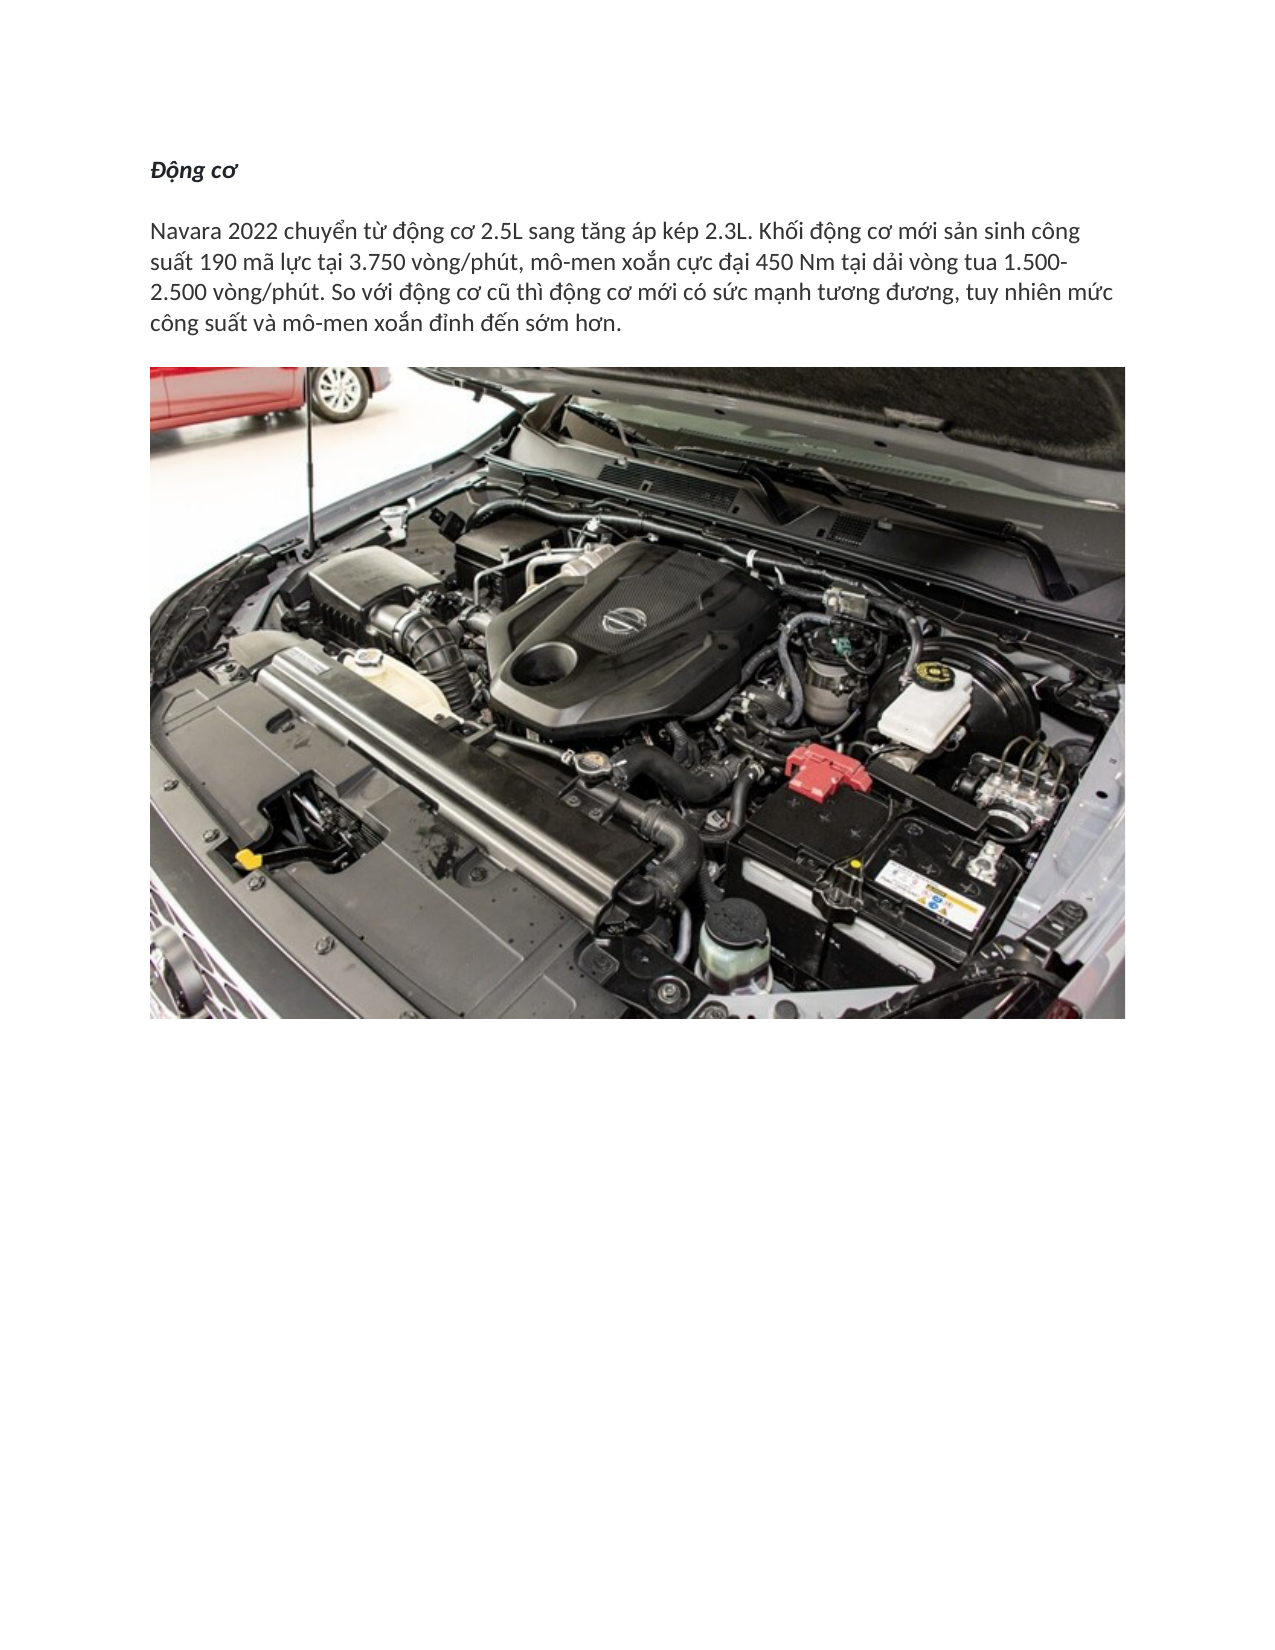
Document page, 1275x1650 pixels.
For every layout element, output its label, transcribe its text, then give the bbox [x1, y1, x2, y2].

text Navara 2022 chuyển từ động cơ 2.5L sang tăng áp kép 2.3L. Khối động cơ mới sản sinh công suất 190 mã lực tại 3.750 vòng/phút, mô-men xoắn cực đại 450 Nm tại dải vòng tua 1.500-2.500 vòng/phút. So với động cơ cũ thì động cơ mới có sức mạnh tương đương, tuy nhiên mức công suất và mô-men xoắn đỉnh đến sớm hơn. [622, 215, 1125, 337]
subtitle Động cơ [150, 154, 1125, 185]
picture [150, 367, 1125, 1019]
